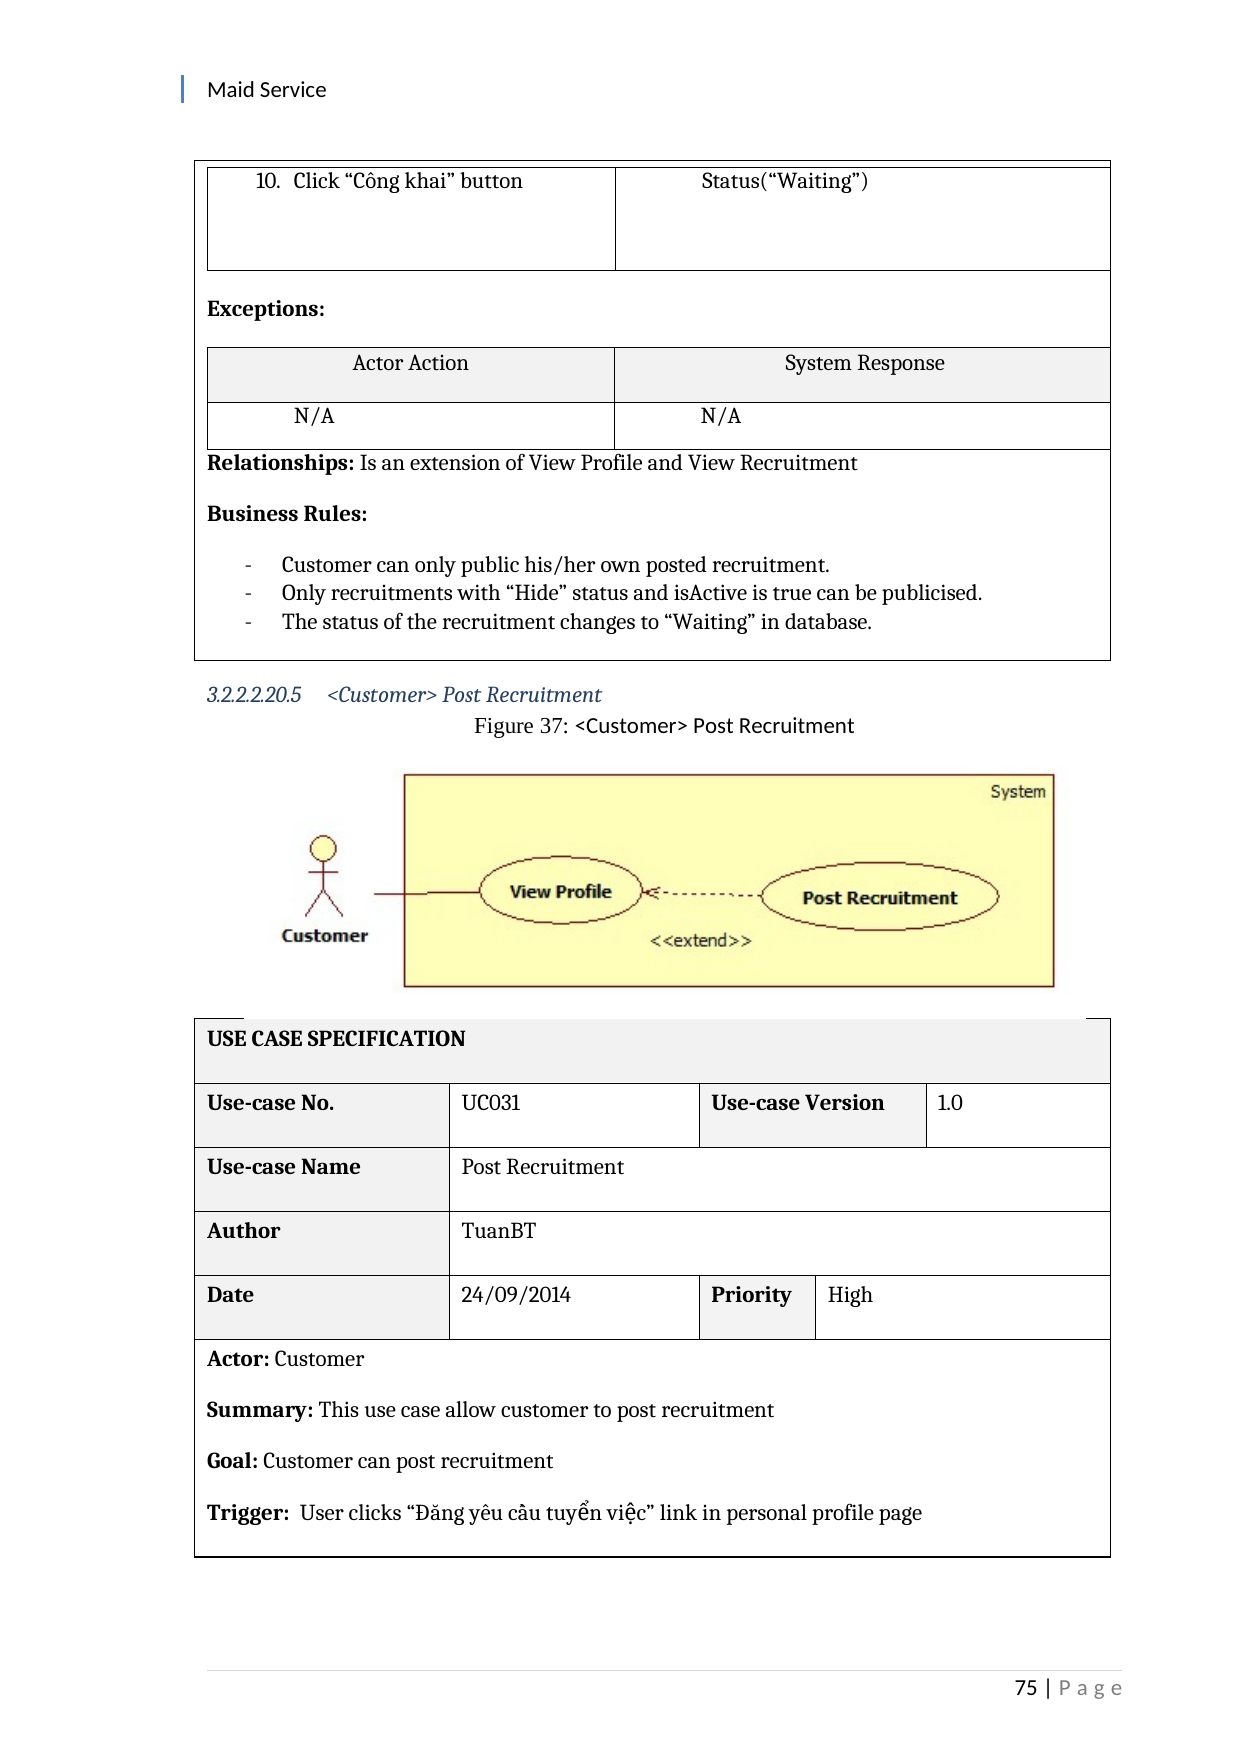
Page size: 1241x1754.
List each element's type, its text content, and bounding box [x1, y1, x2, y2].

table_cell 1.0 [927, 1084, 1110, 1147]
text Figure 37: <Customer> Post Recruitment [207, 712, 1122, 740]
table_cell Priority [700, 1276, 815, 1339]
table_cell UC031 [450, 1084, 699, 1147]
picture [243, 743, 1086, 1019]
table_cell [195, 1340, 1110, 1556]
table_cell Use-case Name [195, 1148, 449, 1211]
subtitle <Customer> Post Recruitment [207, 681, 1122, 708]
table_cell Use-case Version [700, 1084, 926, 1147]
table_cell High [816, 1276, 1110, 1339]
table_cell Author [195, 1212, 449, 1275]
table_cell 24/09/2014 [450, 1276, 699, 1339]
table_cell Use-case No. [195, 1084, 449, 1147]
table_cell Date [195, 1276, 449, 1339]
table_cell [195, 161, 1110, 659]
table_cell TuanBT [450, 1212, 1110, 1275]
table_cell Post Recruitment [450, 1148, 1110, 1211]
table_header USE CASE SPECIFICATION [195, 1019, 1110, 1082]
